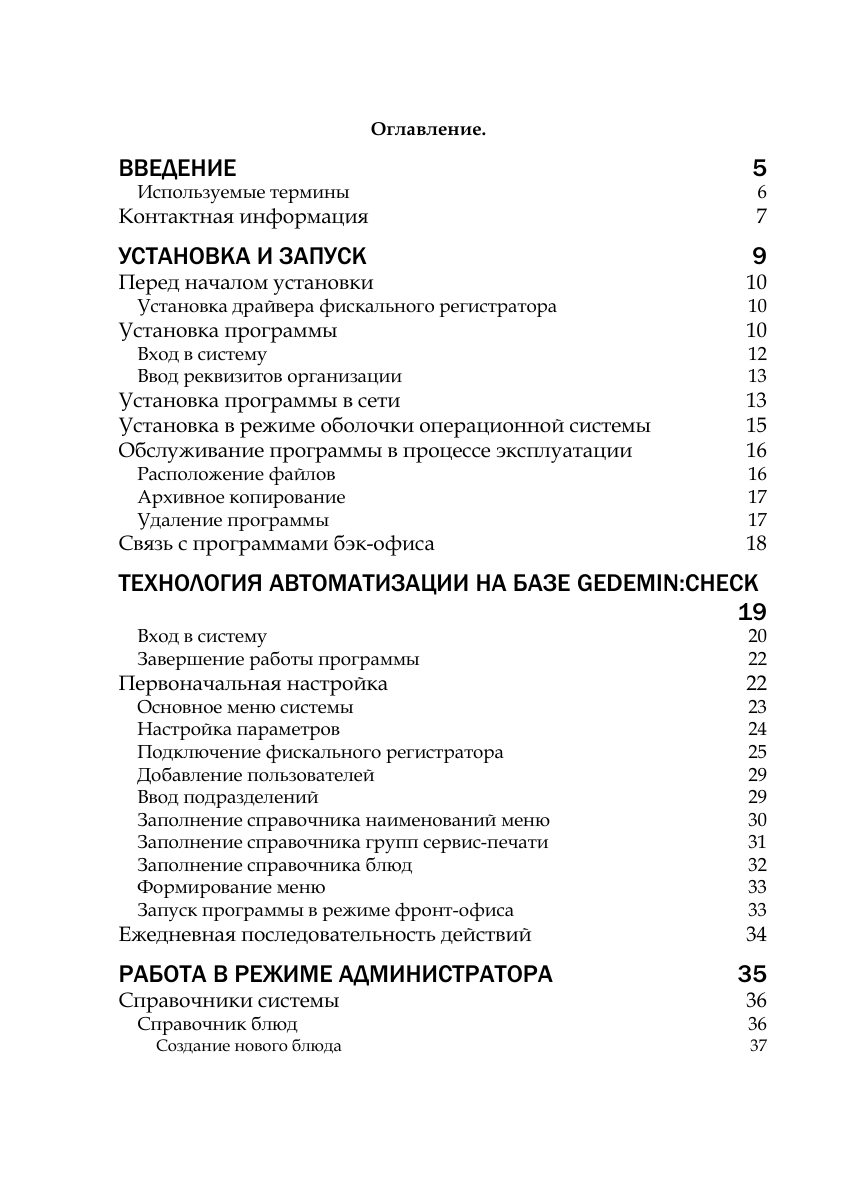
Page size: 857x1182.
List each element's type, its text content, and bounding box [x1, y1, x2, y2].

text Ввод подразделений 29 [107, 786, 768, 809]
text Используемые термины 6 [107, 182, 768, 204]
text Расположение файлов 16 [107, 463, 768, 486]
text Создание нового блюда 37 [126, 1036, 768, 1056]
text Основное меню системы 23 [107, 696, 768, 718]
text Установка программы в сети 13 [89, 388, 768, 413]
text Заполнение справочника групп сервис-печати 31 [107, 831, 768, 854]
text Заполнение справочника блюд 32 [107, 854, 768, 877]
text Подключение фискального регистратора 25 [107, 741, 768, 764]
text Вход в систему 20 [107, 626, 768, 648]
text Введение 5 [89, 153, 768, 182]
text Установка в режиме оболочки операционной системы 15 [89, 413, 768, 438]
text Обслуживание программы в процессе эксплуатации 16 [89, 438, 768, 463]
text Формирование меню 33 [107, 877, 768, 899]
text Контактная информация 7 [89, 204, 768, 229]
text Справочник блюд 36 [107, 1013, 768, 1036]
text Запуск программы в режиме фронт-офиса 33 [107, 899, 768, 922]
text Ежедневная последовательность действий 34 [89, 922, 768, 947]
text Вход в систему 12 [107, 343, 768, 366]
text Архивное копирование 17 [107, 486, 768, 509]
text Технология автоматизации на базе Gedemin:Check 19 [89, 569, 768, 626]
text Заполнение справочника наименований меню 30 [107, 809, 768, 831]
text Завершение работы программы 22 [107, 648, 768, 671]
text Удаление программы 17 [107, 509, 768, 531]
text Работа в режиме Администратора 35 [89, 959, 768, 988]
text Ввод реквизитов организации 13 [107, 366, 768, 388]
text Добавление пользователей 29 [107, 764, 768, 786]
text Установка программы 10 [89, 318, 768, 343]
text Установка драйвера фискального регистратора 10 [107, 295, 768, 318]
text Настройка параметров 24 [107, 718, 768, 741]
text Оглавление. [89, 118, 768, 141]
text Перед началом установки 10 [89, 270, 768, 295]
text Связь с программами бэк-офиса 18 [89, 531, 768, 556]
text Установка и запуск 9 [89, 242, 768, 270]
text Справочники системы 36 [89, 988, 768, 1013]
text Первоначальная настройка 22 [89, 671, 768, 696]
